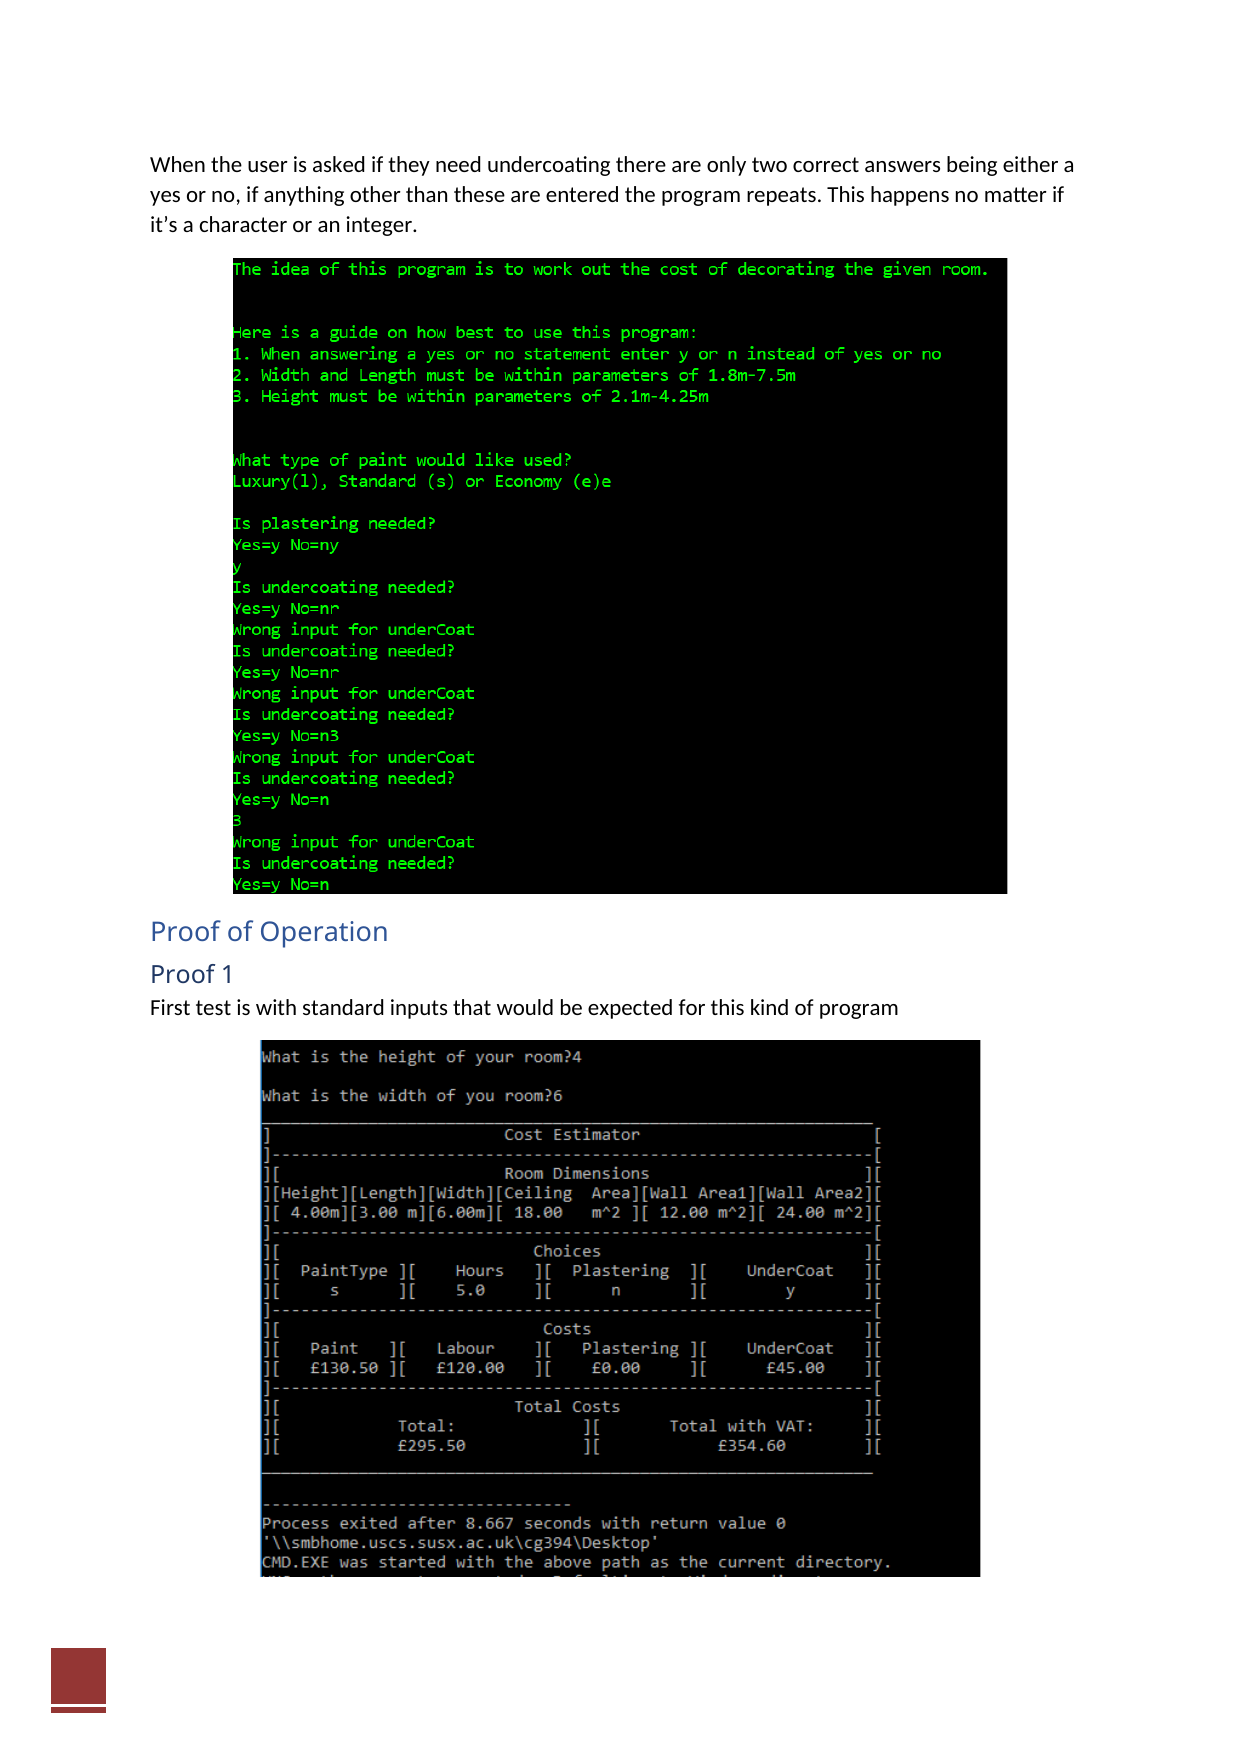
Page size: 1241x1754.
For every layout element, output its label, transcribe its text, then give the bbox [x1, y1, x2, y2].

text When the user is asked if they need undercoating there are only two correct answers being either a yes or no, if anything other than these are entered the program repeats. This happens no matter if it’s a character or an integer. [150, 150, 1090, 238]
picture [233, 257, 1008, 894]
picture [259, 1040, 981, 1577]
subtitle Proof of Operation [150, 913, 1090, 949]
text First test is with standard inputs that would be expected for this kind of program [150, 993, 1090, 1021]
subtitle Proof 1 [150, 957, 1090, 991]
